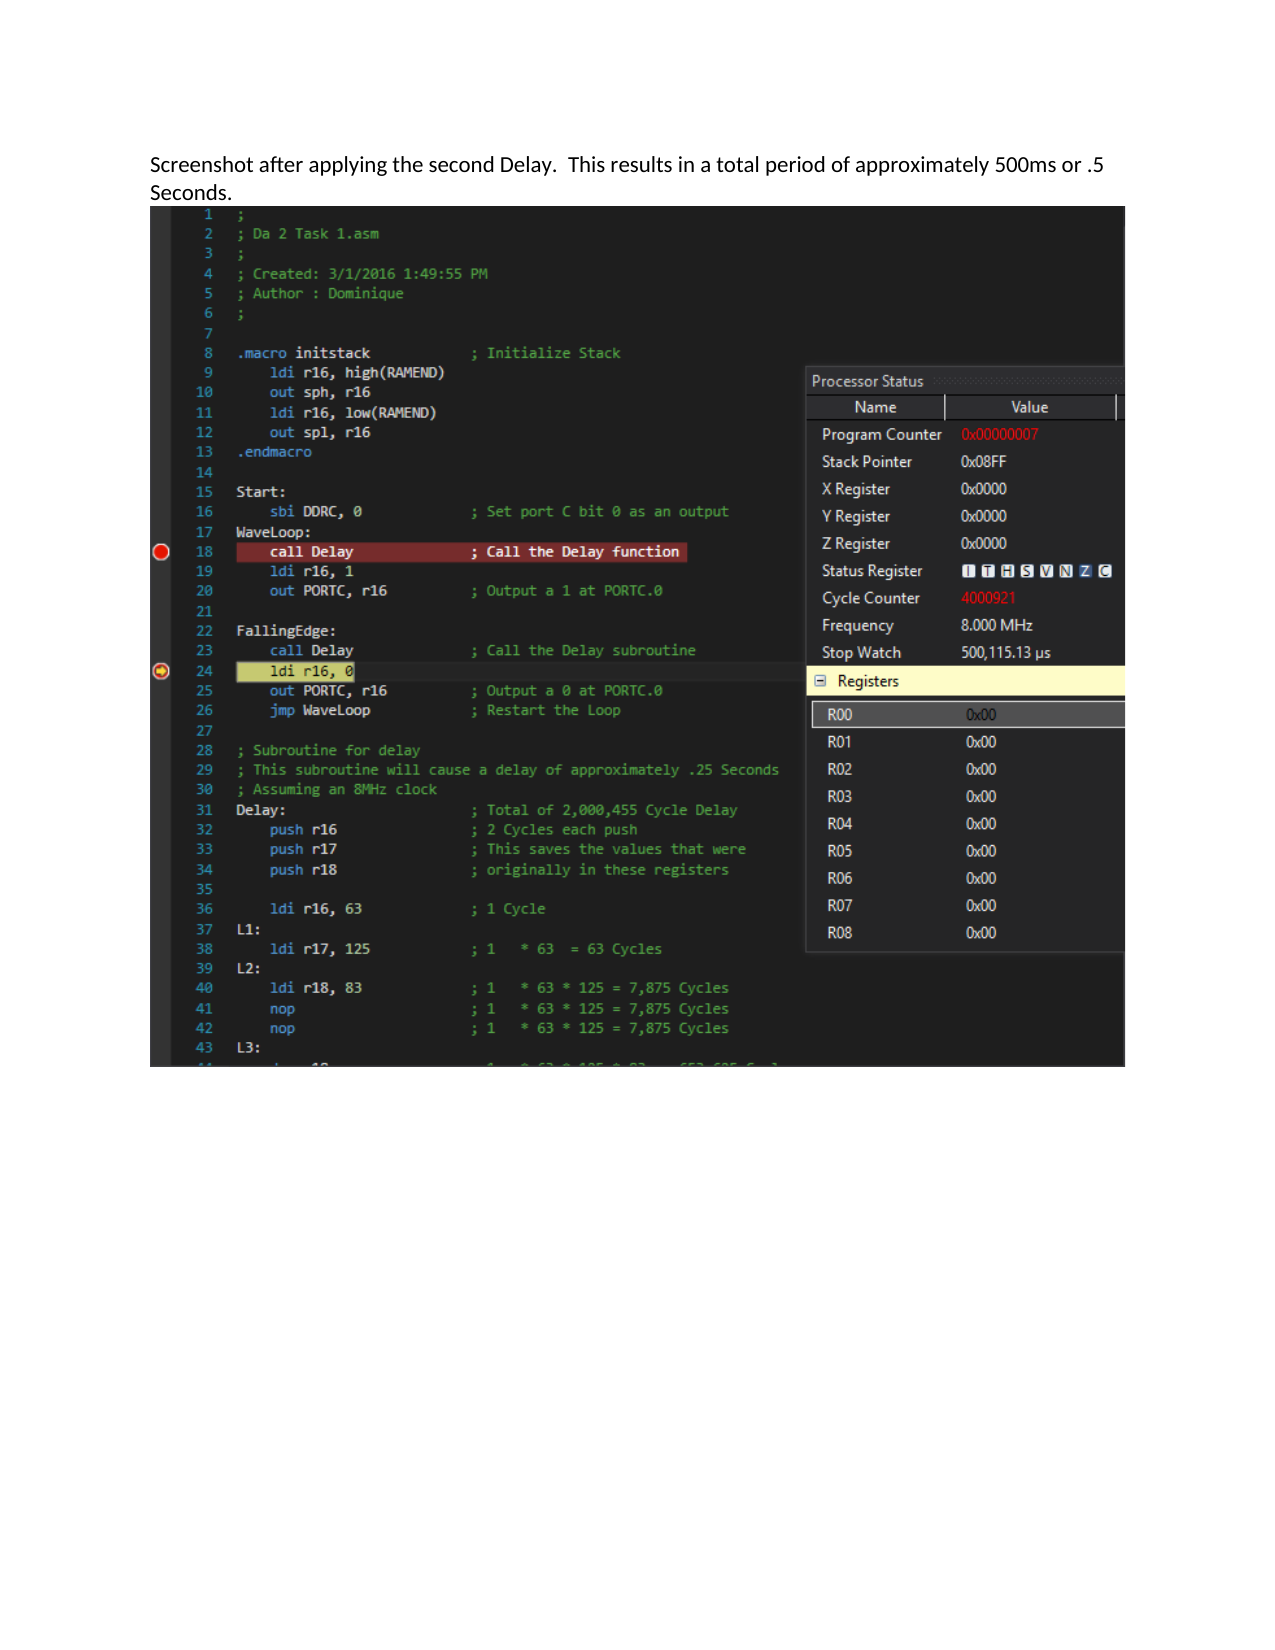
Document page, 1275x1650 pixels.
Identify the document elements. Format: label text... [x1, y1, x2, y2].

picture [150, 206, 1125, 1067]
text Screenshot after applying the second Delay. This results in a total period of approximately 500ms or .5 Seconds. [150, 150, 1125, 206]
